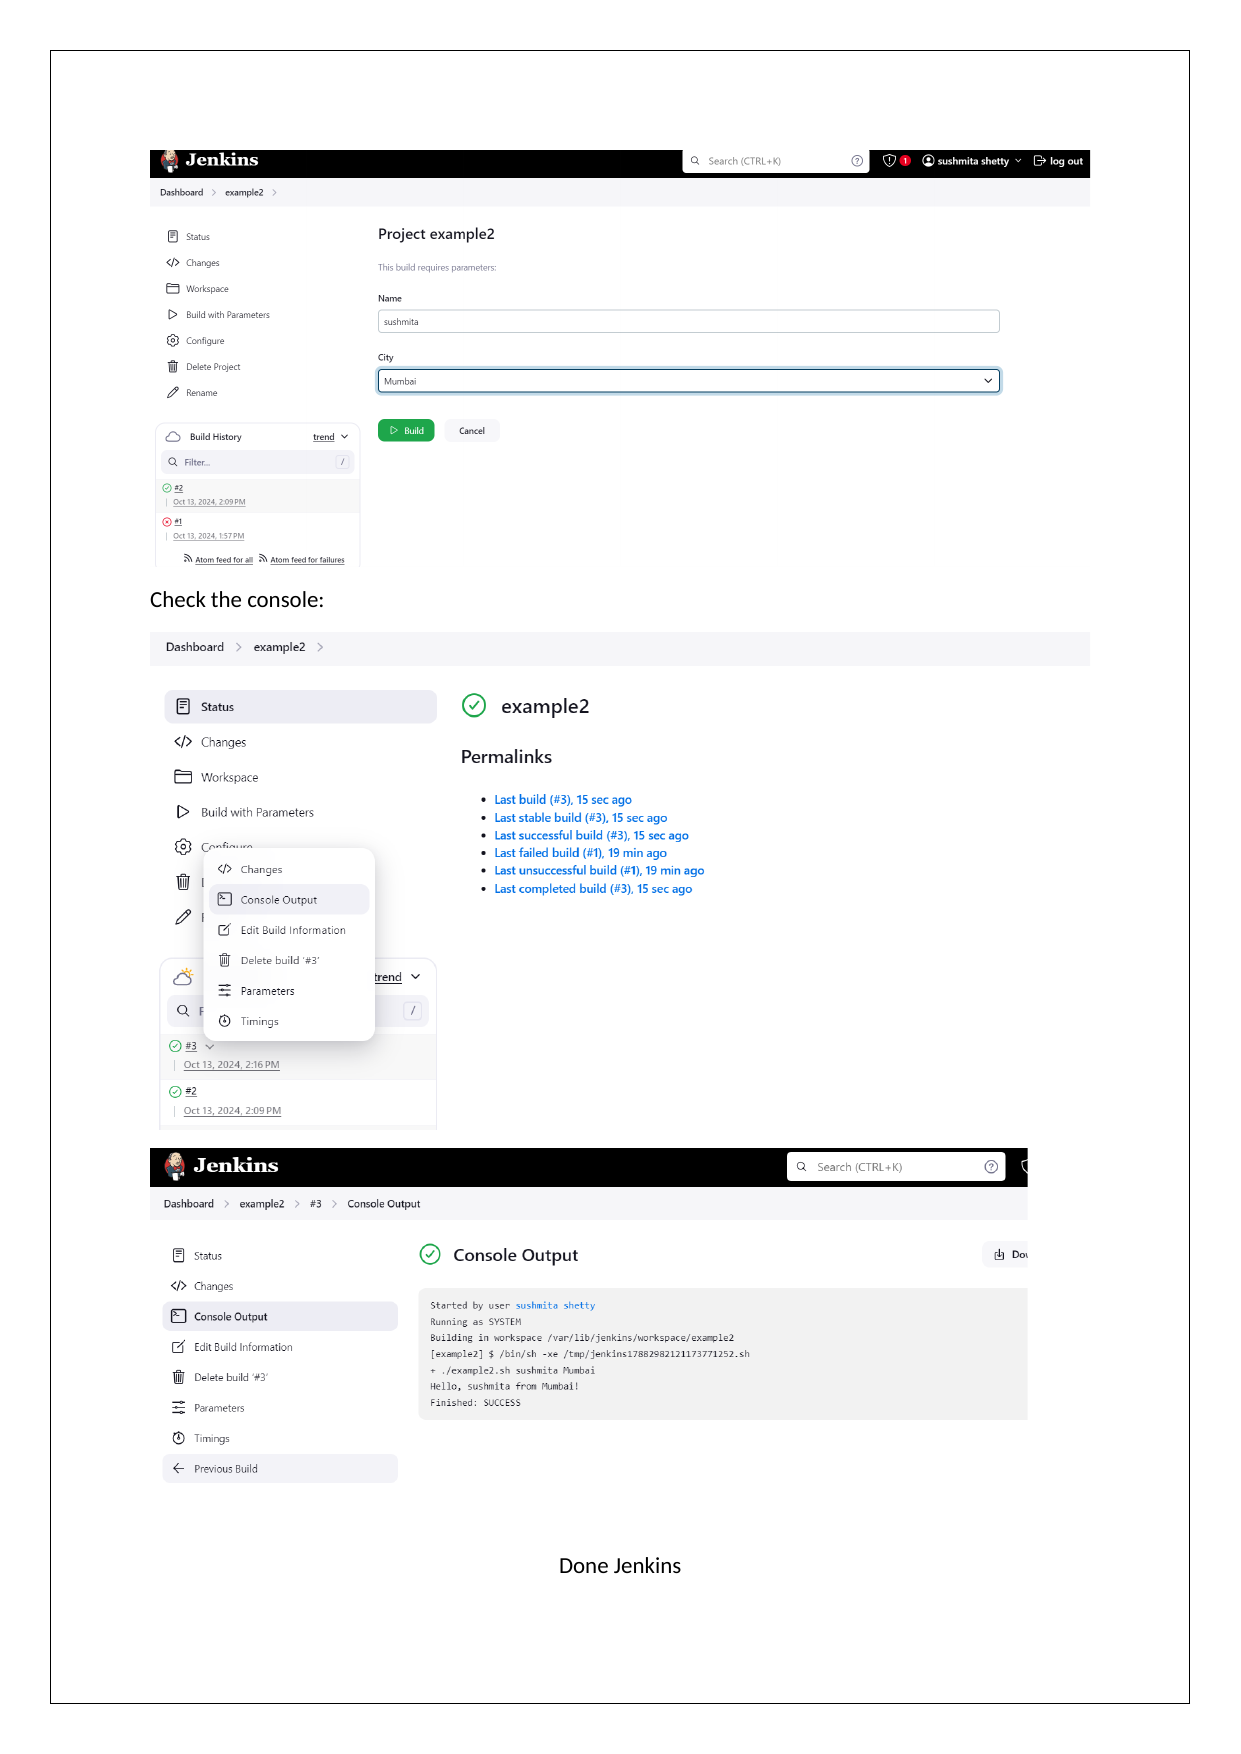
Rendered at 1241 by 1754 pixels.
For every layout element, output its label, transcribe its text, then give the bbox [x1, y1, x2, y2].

picture [150, 150, 1091, 567]
text Done Jenkins [150, 1551, 1090, 1579]
picture [150, 1148, 1028, 1533]
picture [150, 632, 1091, 1130]
text Check the console: [150, 586, 1090, 614]
